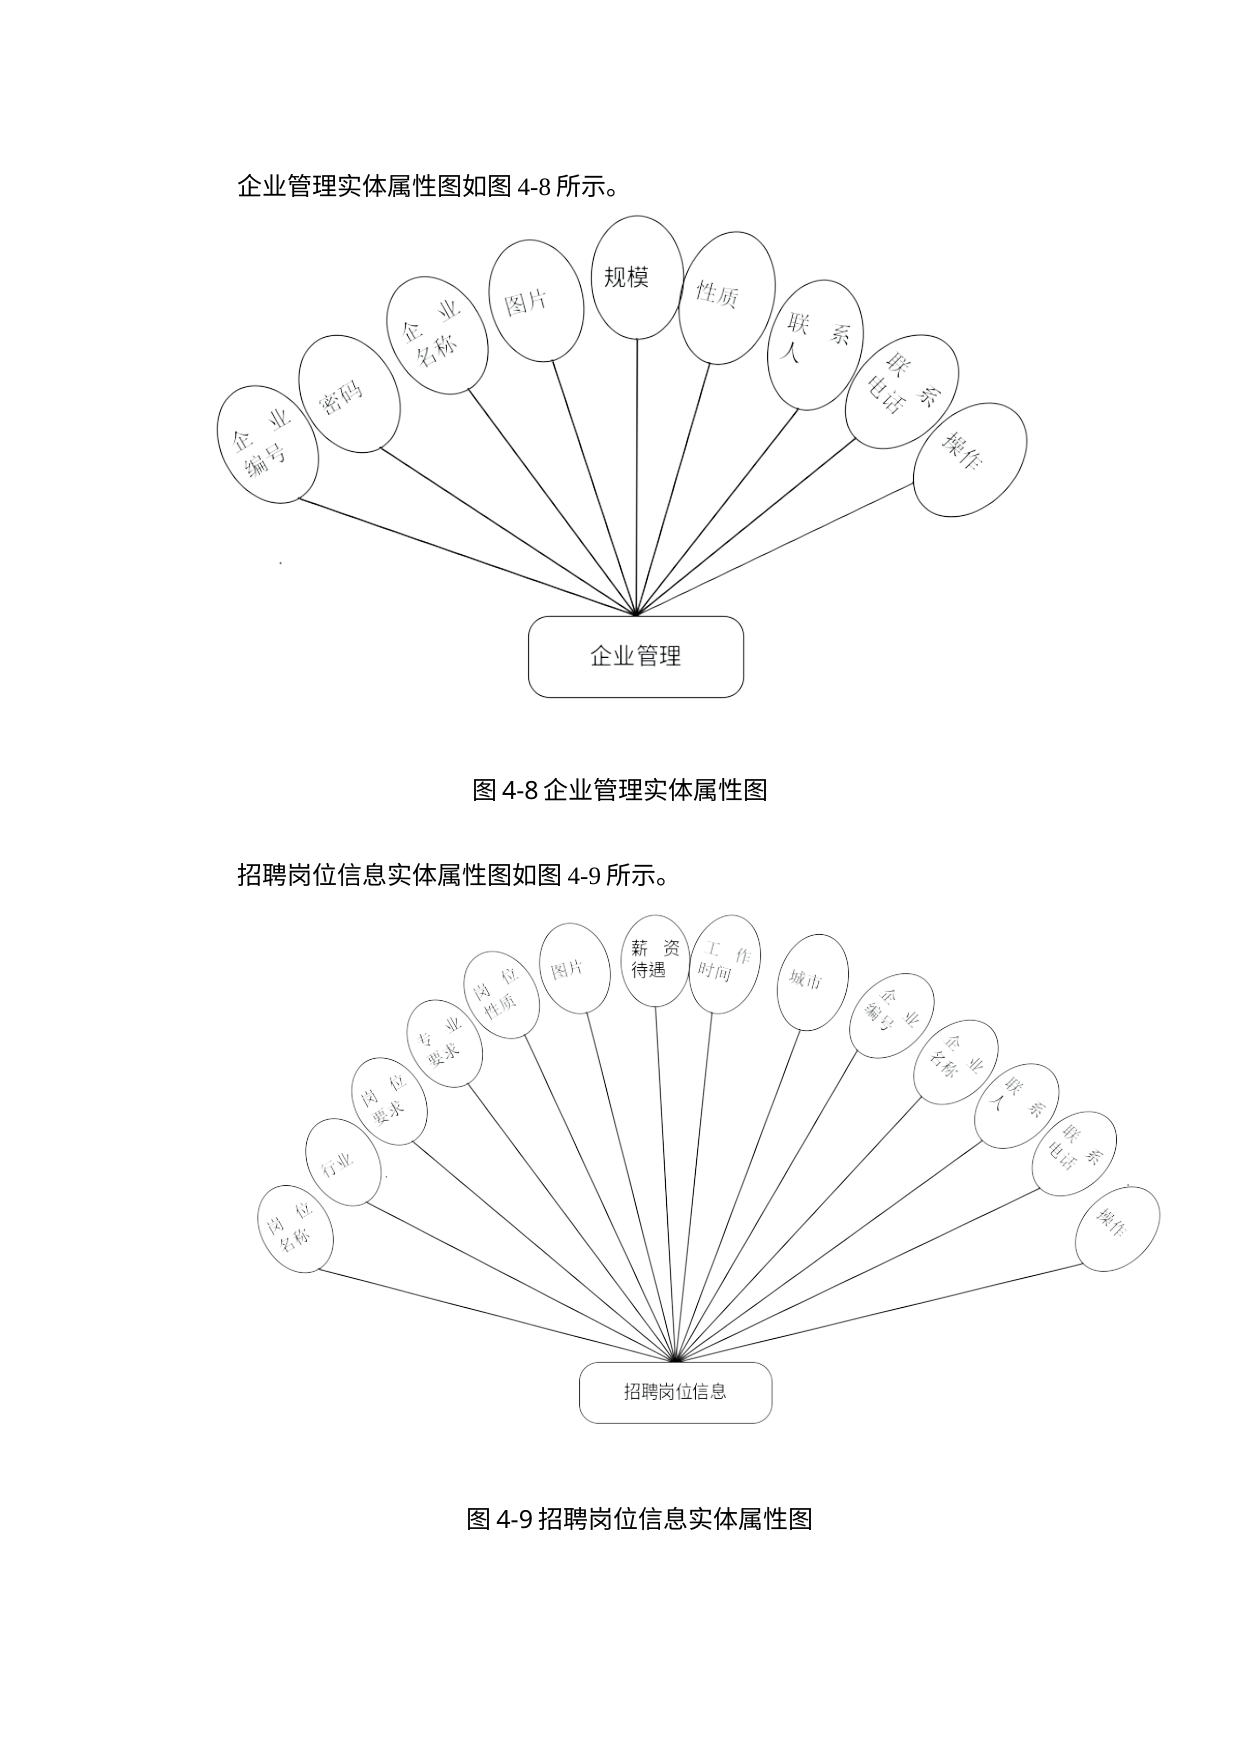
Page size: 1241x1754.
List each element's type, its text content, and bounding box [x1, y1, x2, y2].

text 图4-8企业管理实体属性图 [187, 756, 1053, 821]
text 企业管理实体属性图如图4-8所示。 [187, 162, 1053, 204]
text 图4-9招聘岗位信息实体属性图 [187, 1485, 1053, 1550]
text 招聘岗位信息实体属性图如图4-9所示。 [187, 851, 1053, 893]
